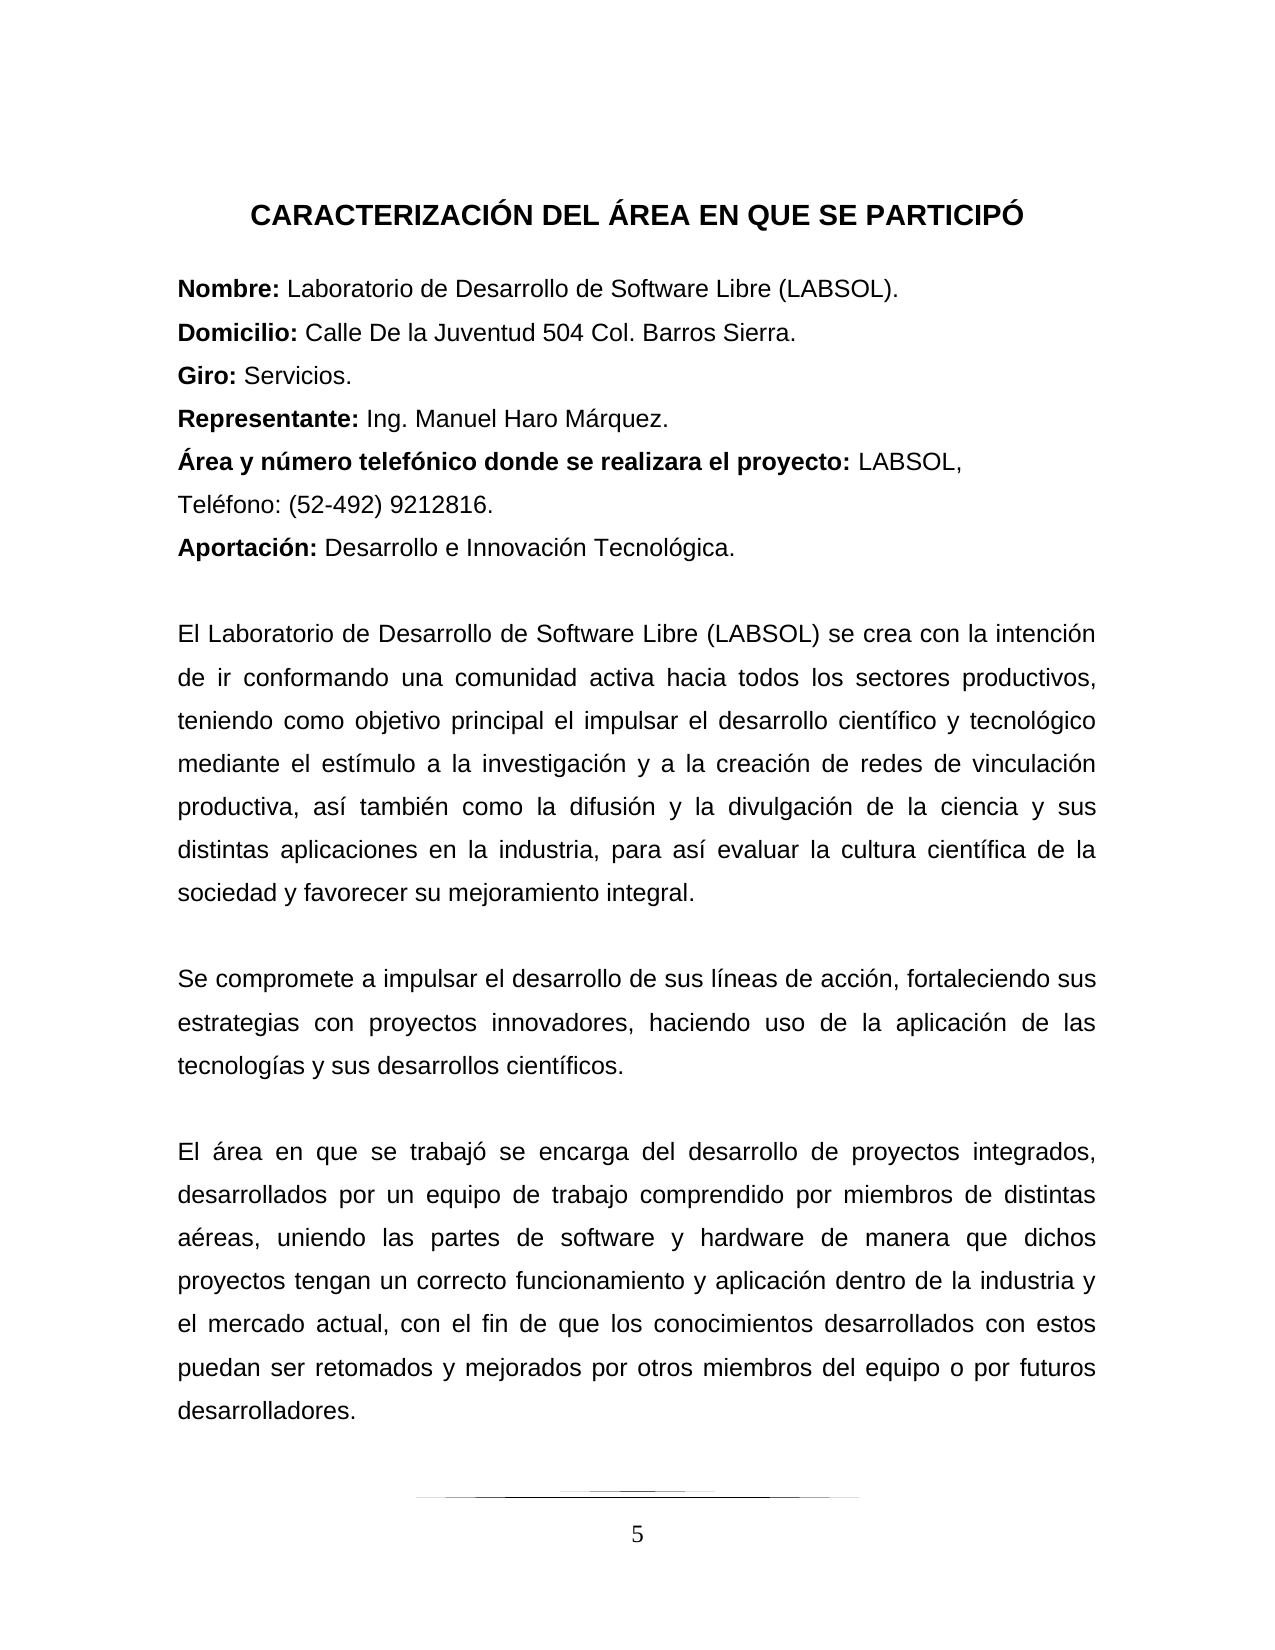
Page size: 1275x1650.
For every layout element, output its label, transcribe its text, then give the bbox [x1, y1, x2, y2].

text Área y número telefónico donde se realizara el proyecto: LABSOL, [177, 447, 1098, 476]
text Se compromete a impulsar el desarrollo de sus líneas de acción, fortaleciendo sus estrategias con proyectos innovadores, haciendo uso de la aplicación de las tecnologías y sus desarrollos científicos. [177, 964, 1098, 1079]
text Aportación: Desarrollo e Innovación Tecnológica. [177, 533, 1098, 562]
text Domicilio: Calle De la Juventud 504 Col. Barros Sierra. [177, 317, 1098, 346]
text Giro: Servicios. [177, 361, 1098, 389]
text Nombre: Laboratorio de Desarrollo de Software Libre (LABSOL). [177, 274, 1098, 303]
subtitle CARACTERIZACIÓN DEL ÁREA EN QUE SE PARTICIPÓ [177, 198, 1098, 231]
text Representante: Ing. Manuel Haro Márquez. [177, 404, 1098, 432]
text El Laboratorio de Desarrollo de Software Libre (LABSOL) se crea con la intención de ir conformando una comunidad activa hacia todos los sectores productivos, teniendo como objetivo principal el impulsar el desarrollo científico y tecnológico mediante el estímulo a la investigación y a la creación de redes de vinculación productiva, así también como la difusión y la divulgación de la ciencia y sus distintas aplicaciones en la industria, para así evaluar la cultura científica de la sociedad y favorecer su mejoramiento integral. [177, 619, 1098, 907]
text El área en que se trabajó se encarga del desarrollo de proyectos integrados, desarrollados por un equipo de trabajo comprendido por miembros de distintas aéreas, uniendo las partes de software y hardware de manera que dichos proyectos tengan un correcto funcionamiento y aplicación dentro de la industria y el mercado actual, con el fin de que los conocimientos desarrollados con estos puedan ser retomados y mejorados por otros miembros del equipo o por futuros desarrolladores. [177, 1137, 1098, 1424]
text Teléfono: (52-492) 9212816. [177, 490, 1098, 519]
